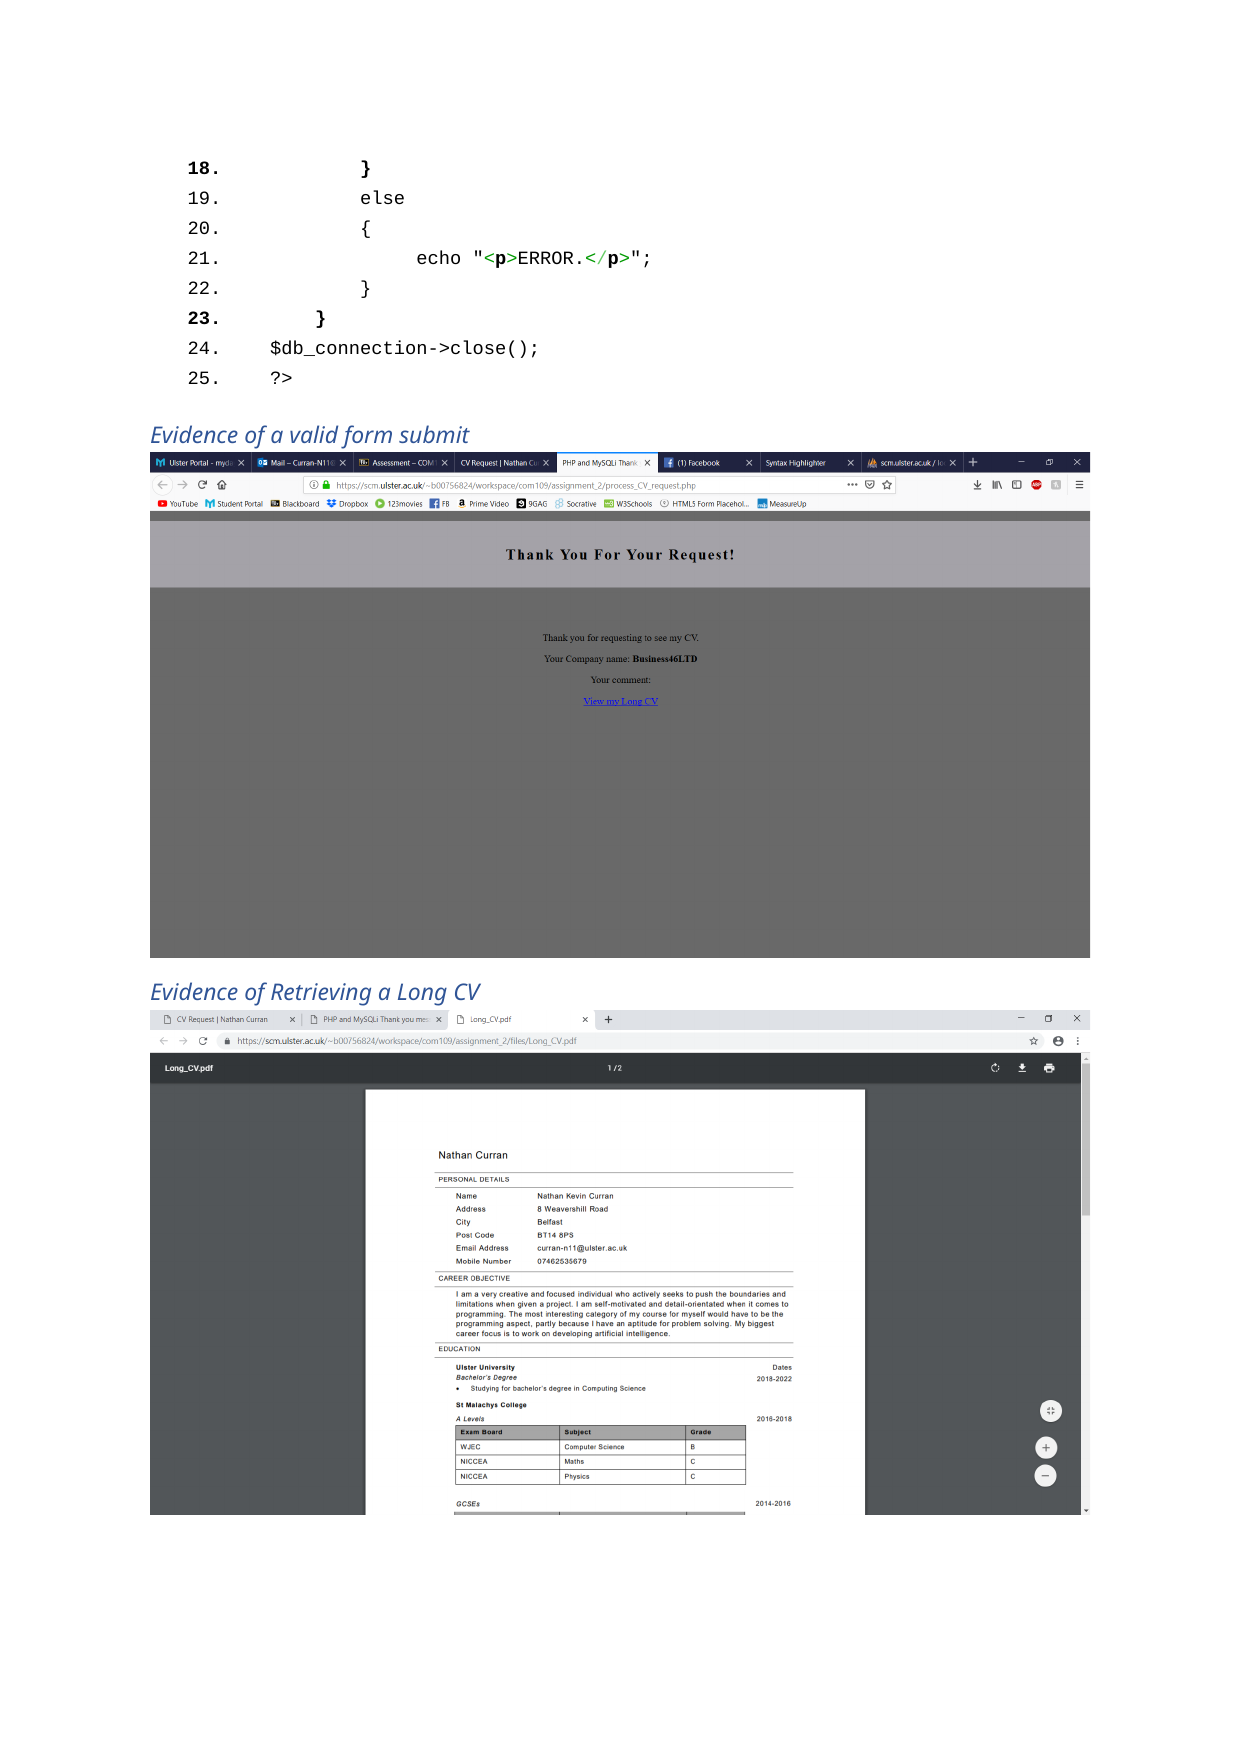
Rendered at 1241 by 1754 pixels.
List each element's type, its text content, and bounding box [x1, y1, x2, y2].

subtitle Evidence of a valid form submit [150, 419, 1090, 450]
list $db_connection->close(); [187, 330, 1090, 360]
list else [187, 180, 1090, 210]
list } [187, 270, 1090, 300]
picture [150, 1010, 1091, 1515]
list echo "<p>ERROR.</p>"; [187, 240, 1090, 270]
list { [187, 210, 1090, 240]
list } [187, 300, 1090, 330]
list ?> [187, 360, 1090, 390]
picture [150, 452, 1091, 958]
list } [187, 150, 1090, 180]
subtitle Evidence of Retrieving a Long CV [150, 976, 1090, 1007]
